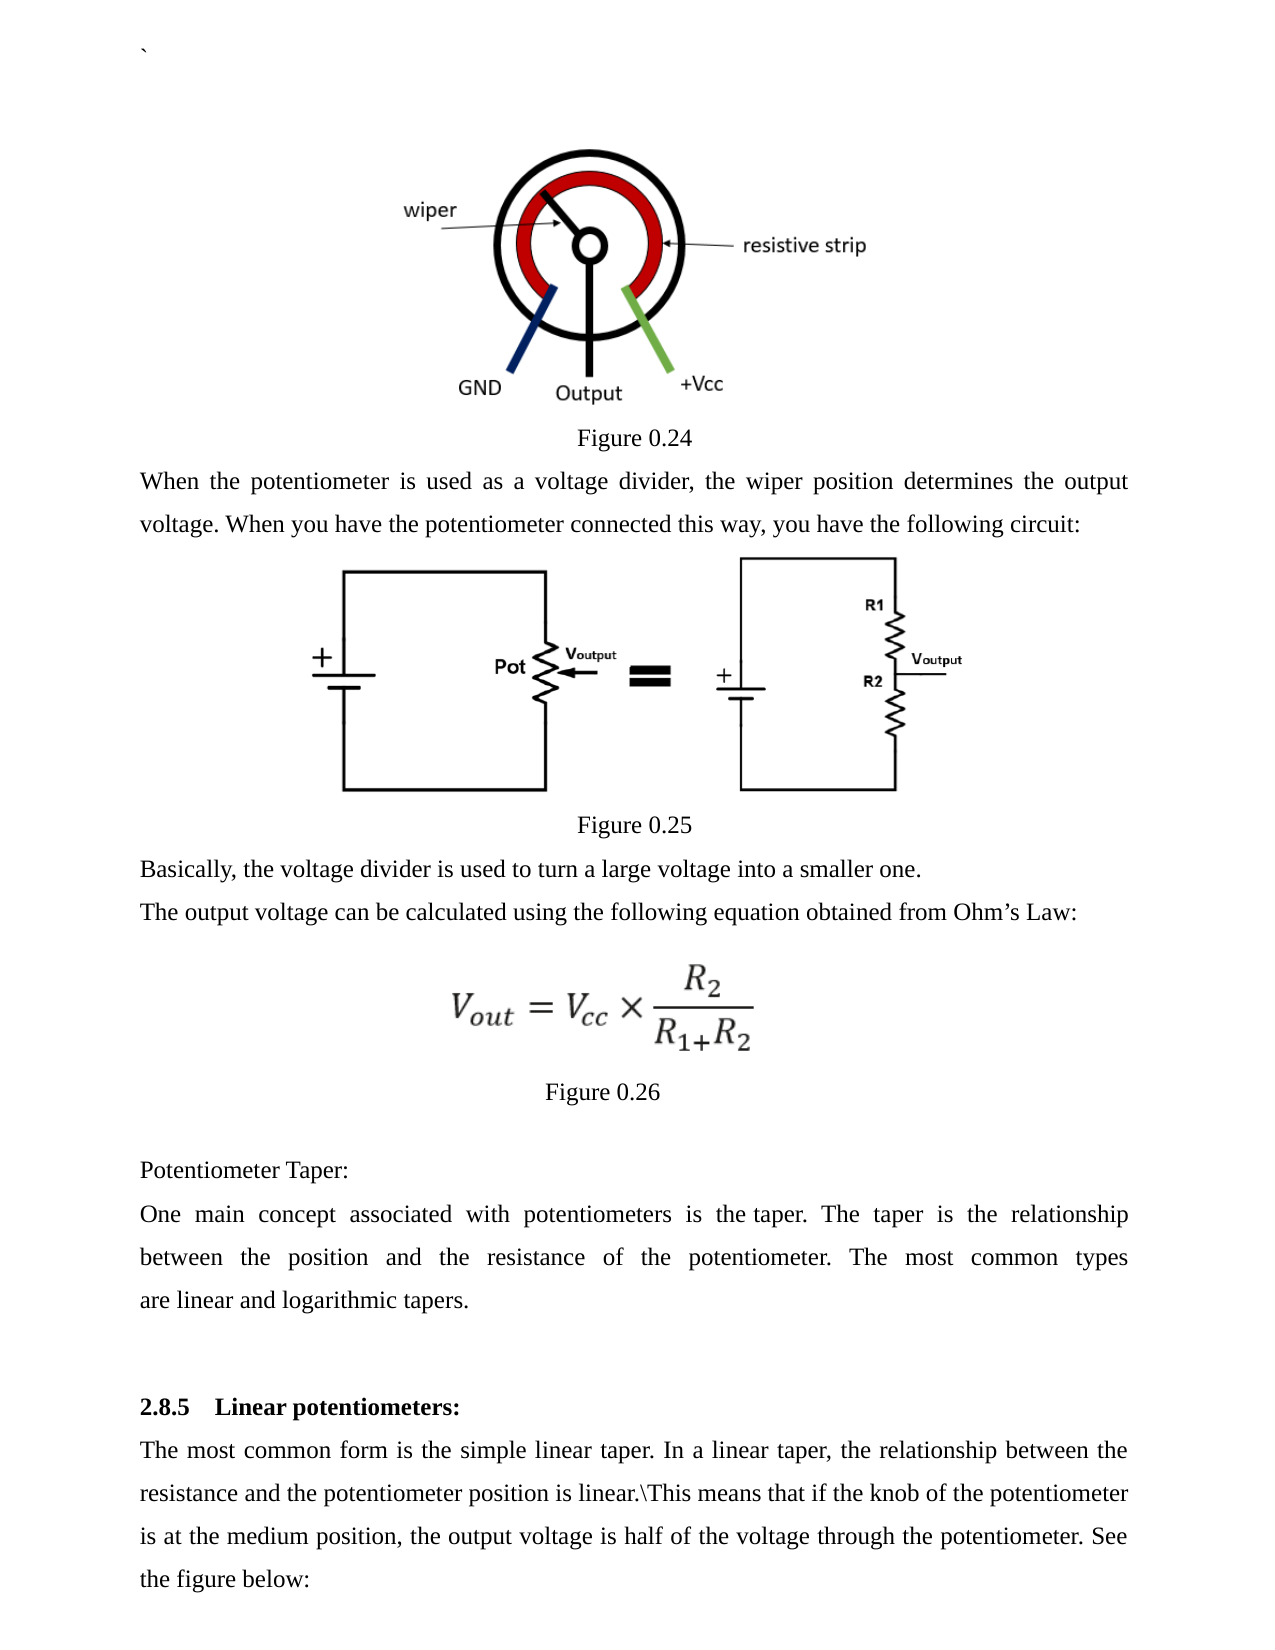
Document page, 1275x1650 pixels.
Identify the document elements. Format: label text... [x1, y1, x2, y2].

picture [399, 145, 870, 409]
subtitle Linear potentiometers: [139, 1392, 1129, 1421]
text When the potentiometer is used as a voltage divider, the wiper position determines the output voltage. When you have the potentiometer connected this way, you have the following circuit: [139, 466, 1129, 538]
text Basically, the voltage divider is used to turn a large voltage into a smaller one. [139, 854, 1129, 882]
picture [302, 552, 967, 797]
picture [425, 950, 780, 1068]
text One main concept associated with potentiometers is the taper. The taper is the relationship between the position and the resistance of the potentiometer. The most common types are linear and logarithmic tapers. [139, 1199, 1129, 1314]
text Potentiometer Taper: [139, 1156, 1129, 1184]
text The output voltage can be calculated using the following equation obtained from Ohm’s Law: [139, 897, 1129, 926]
text The most common form is the simple linear taper. In a linear taper, the relationship between the resistance and the potentiometer position is linear.\This means that if the knob of the potentiometer is at the medium position, the output voltage is half of the voltage through the potentiometer. See the figure below: [139, 1435, 1129, 1593]
